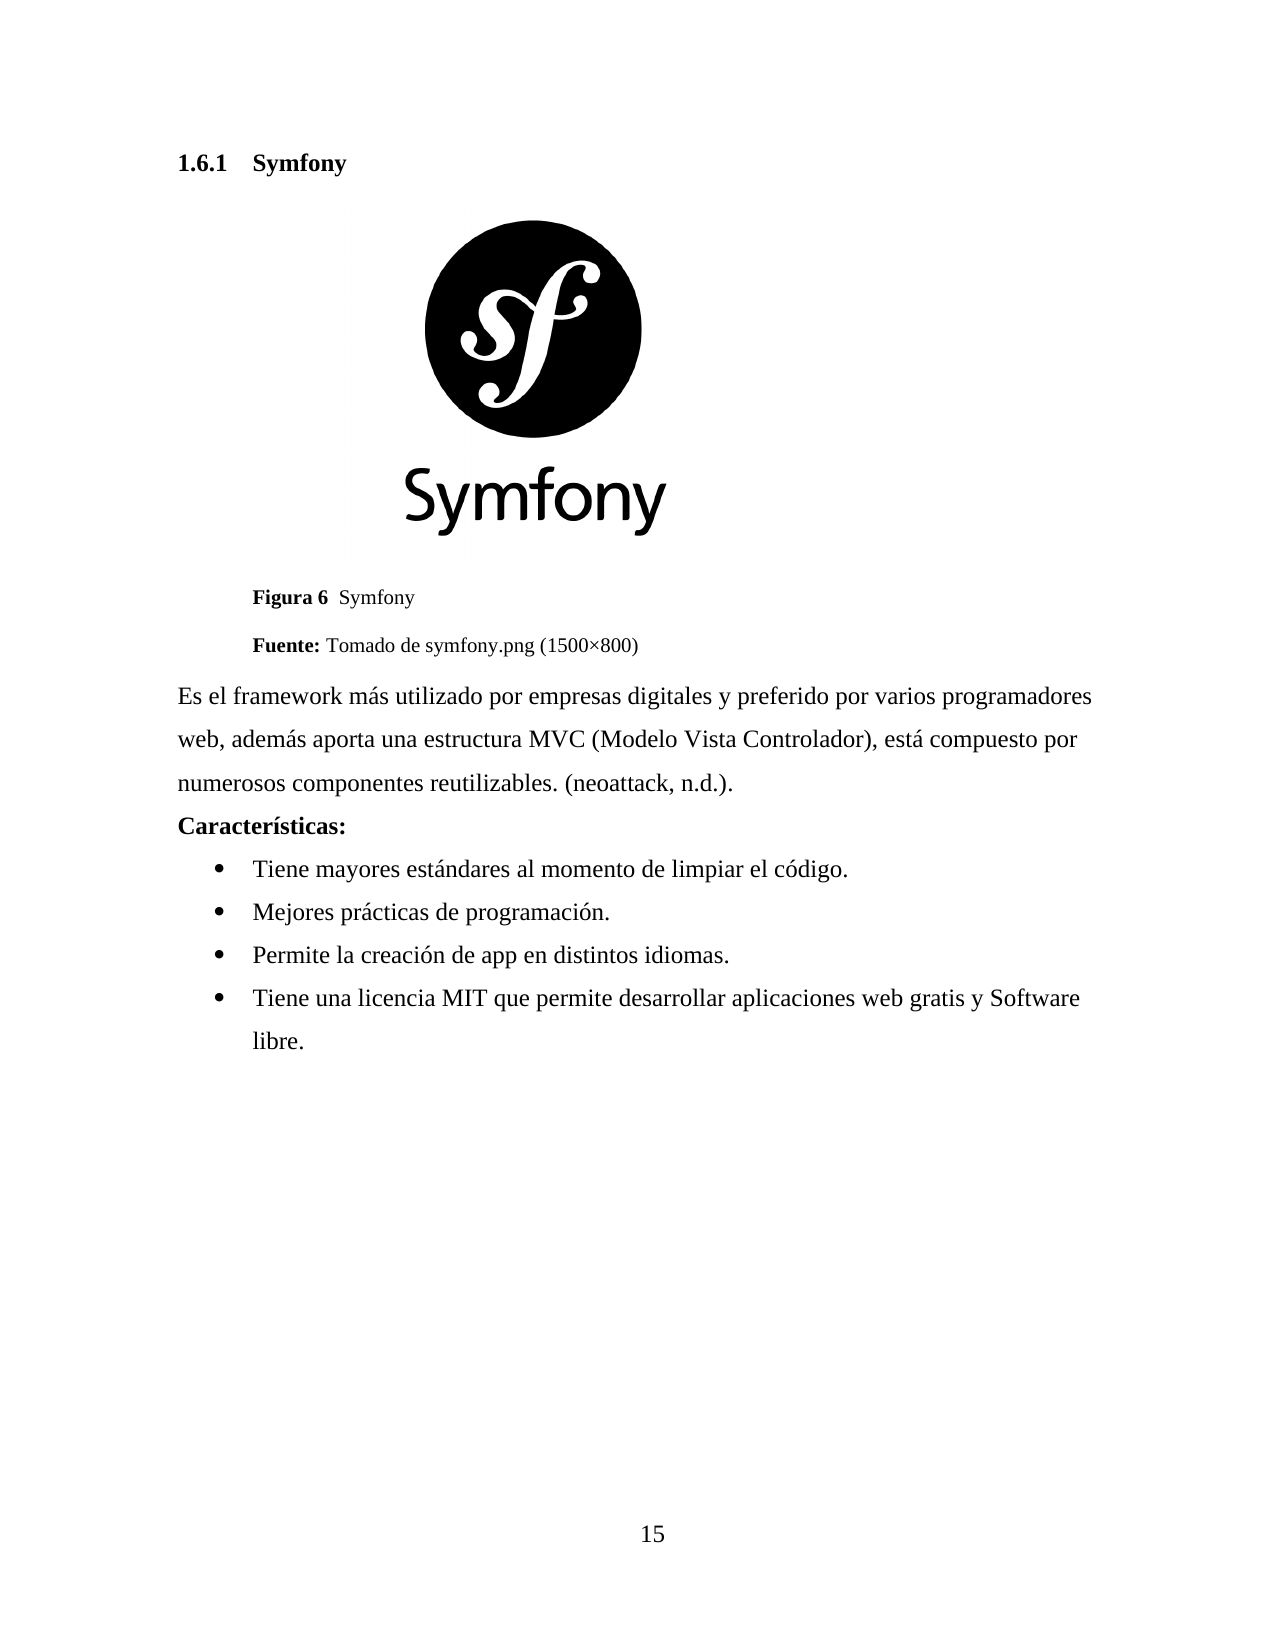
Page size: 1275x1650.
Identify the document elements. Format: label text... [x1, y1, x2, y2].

list Tiene mayores estándares al momento de limpiar el código. [215, 854, 1098, 883]
text Es el framework más utilizado por empresas digitales y preferido por varios programadores web, además aporta una estructura MVC (Modelo Vista Controlador), está compuesto por numerosos componentes reutilizables. . [177, 681, 1098, 796]
subtitle Symfony [177, 148, 1098, 176]
picture [252, 205, 795, 562]
text Figura 6 Symfony [252, 585, 1098, 609]
list Mejores prácticas de programación. [215, 897, 1098, 926]
list Permite la creación de app en distintos idiomas. [215, 940, 1098, 969]
text Fuente: Tomado de symfony.png (1500×800) [252, 633, 1098, 657]
text Características: [177, 811, 1098, 839]
list Tiene una licencia MIT que permite desarrollar aplicaciones web gratis y Software libre. [215, 983, 1098, 1055]
